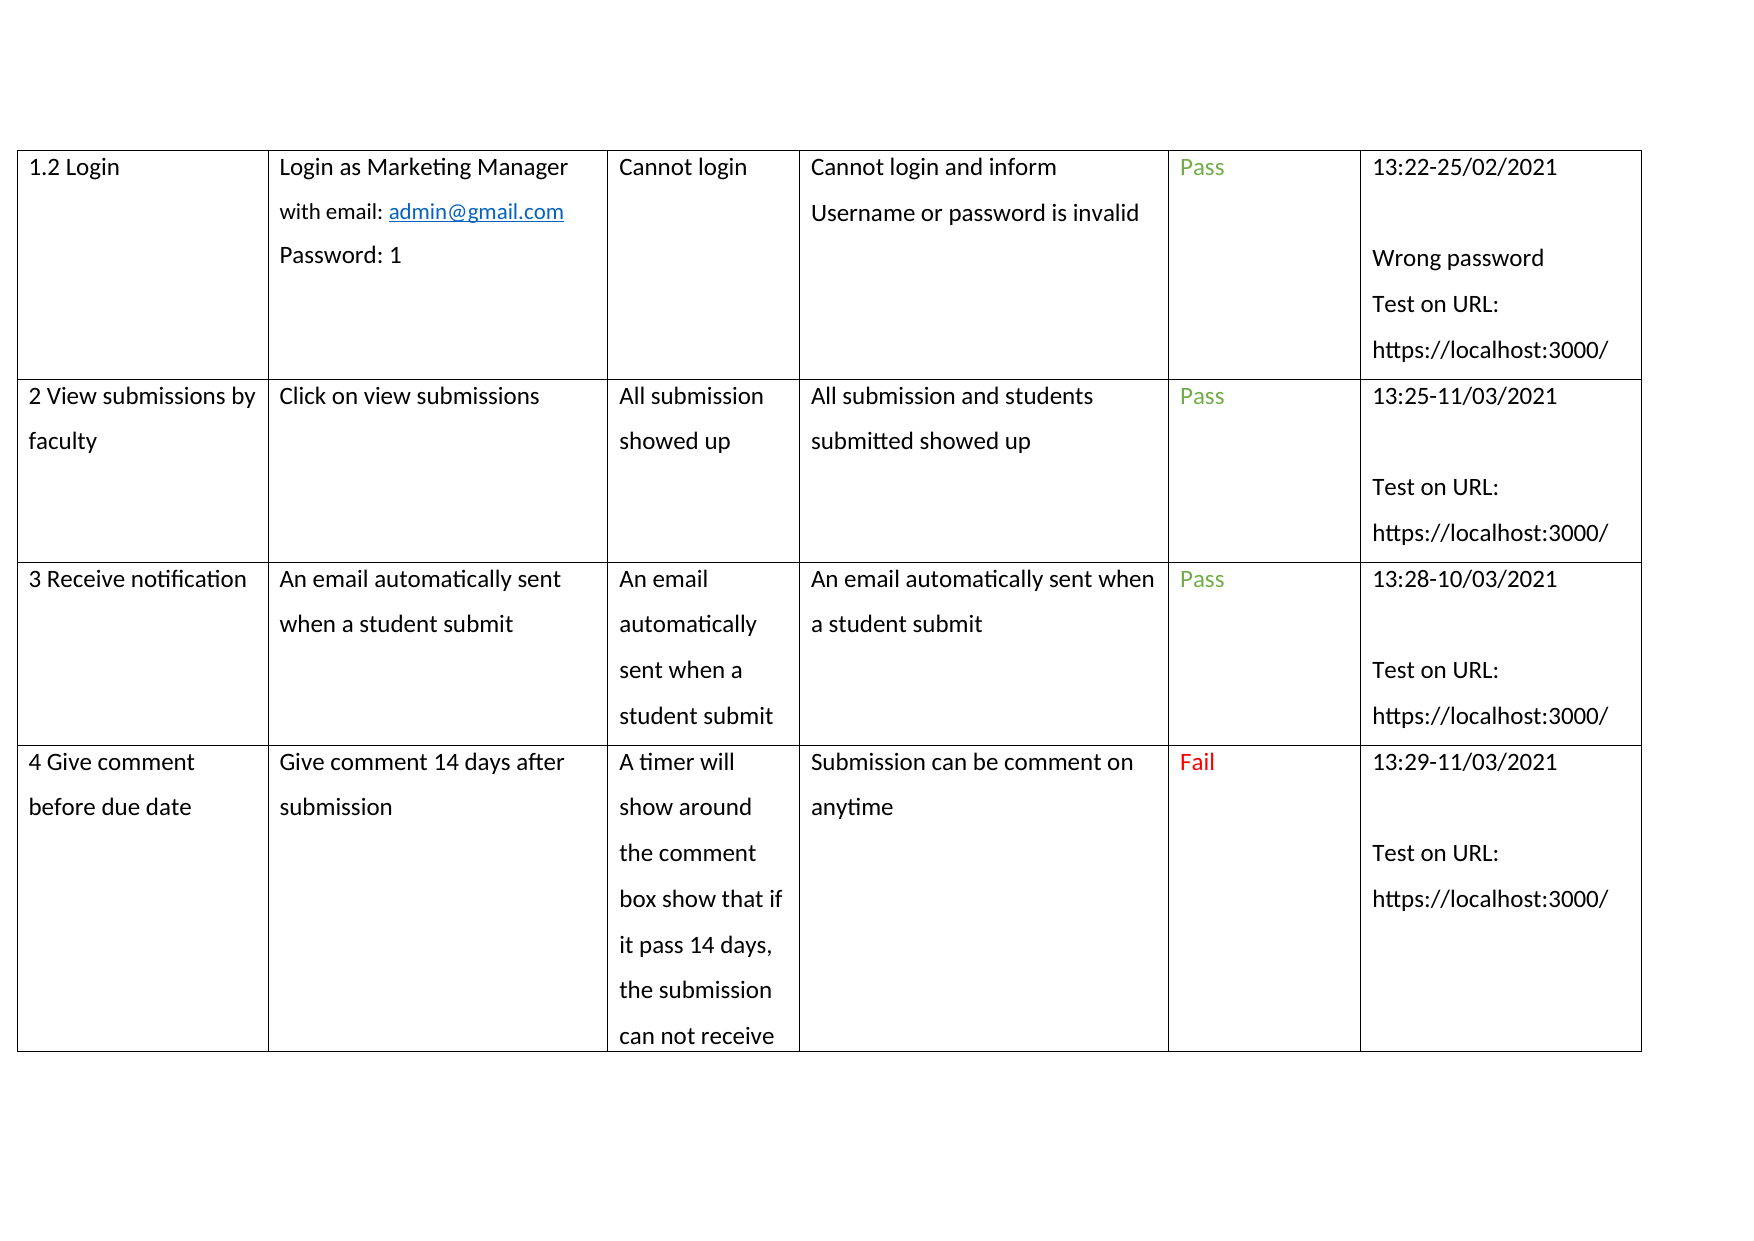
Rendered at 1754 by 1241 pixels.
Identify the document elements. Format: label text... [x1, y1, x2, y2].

table_cell An email automatically sent when a student submit [608, 563, 799, 745]
table_cell Pass [1169, 563, 1360, 745]
table_cell All submission showed up [608, 380, 799, 562]
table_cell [608, 746, 799, 1051]
table_cell An email automatically sent when a student submit [269, 563, 607, 745]
table_cell An email automatically sent when a student submit [800, 563, 1168, 745]
table_cell 3 Receive notification [18, 563, 268, 745]
table_cell 2 View submissions by faculty [18, 380, 268, 562]
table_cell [269, 746, 607, 1051]
table_cell Fail [1169, 746, 1360, 1051]
table_cell Pass [1169, 151, 1360, 379]
table_cell Cannot login and inform Username or password is invalid [800, 151, 1168, 379]
table_cell Click on view submissions [269, 380, 607, 562]
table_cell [18, 746, 268, 1051]
table_cell 13:22-25/02/2021 Wrong password Test on URL: https://localhost:3000/ [1361, 151, 1641, 379]
table_cell 13:25-11/03/2021 Test on URL: https://localhost:3000/ [1361, 380, 1641, 562]
table_cell All submission and students submitted showed up [800, 380, 1168, 562]
table_cell Cannot login [608, 151, 799, 379]
table_cell Login as Marketing Manager with email: admin@gmail.com Password: 1 [269, 151, 607, 379]
table_cell Pass [1169, 380, 1360, 562]
table_cell 1.2 Login [18, 151, 268, 379]
table_cell 13:28-10/03/2021 Test on URL: https://localhost:3000/ [1361, 563, 1641, 745]
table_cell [800, 746, 1168, 1051]
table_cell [1361, 746, 1641, 1051]
